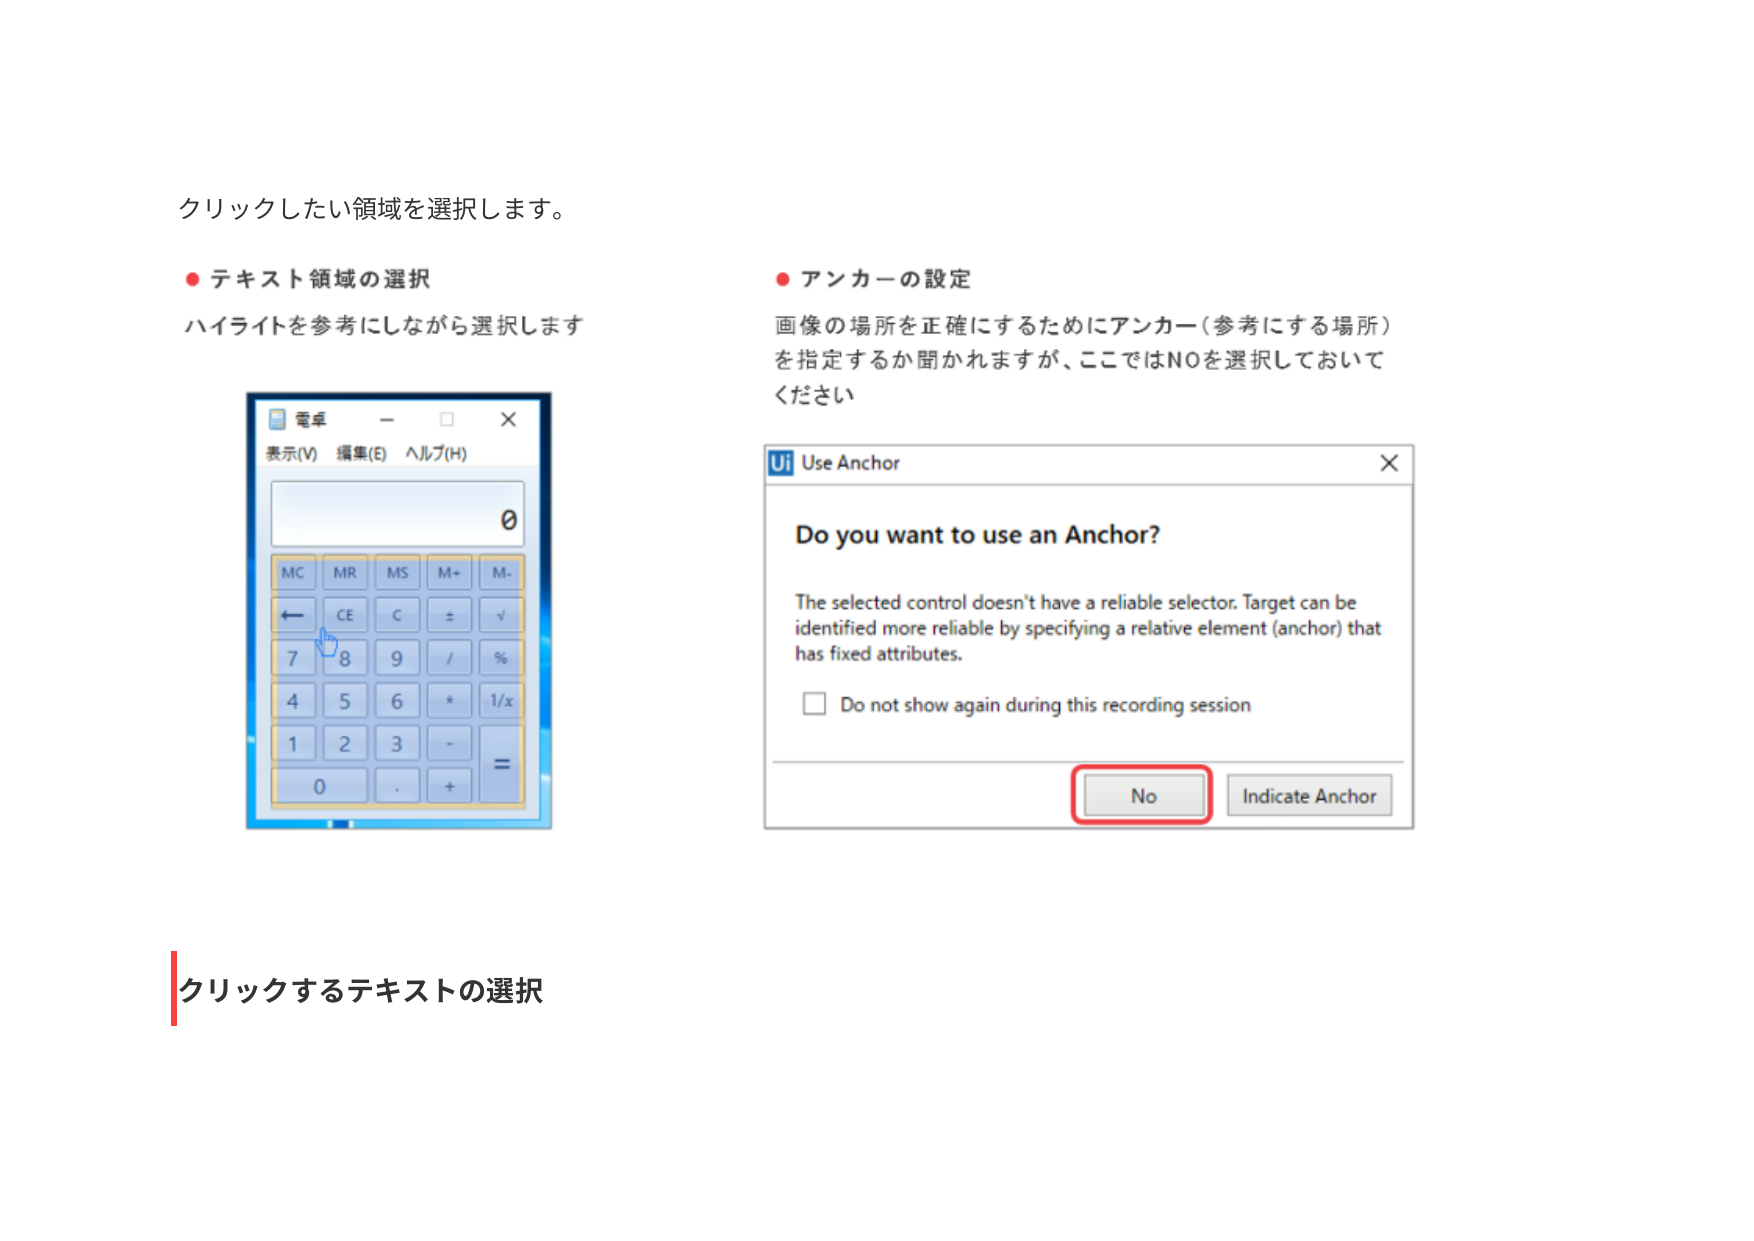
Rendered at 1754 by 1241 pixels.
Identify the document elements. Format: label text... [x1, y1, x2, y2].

text クリックしたい領域を選択します。 [177, 189, 1547, 226]
text クリックするテキストの選択 [177, 951, 1547, 1026]
picture [177, 265, 1428, 846]
